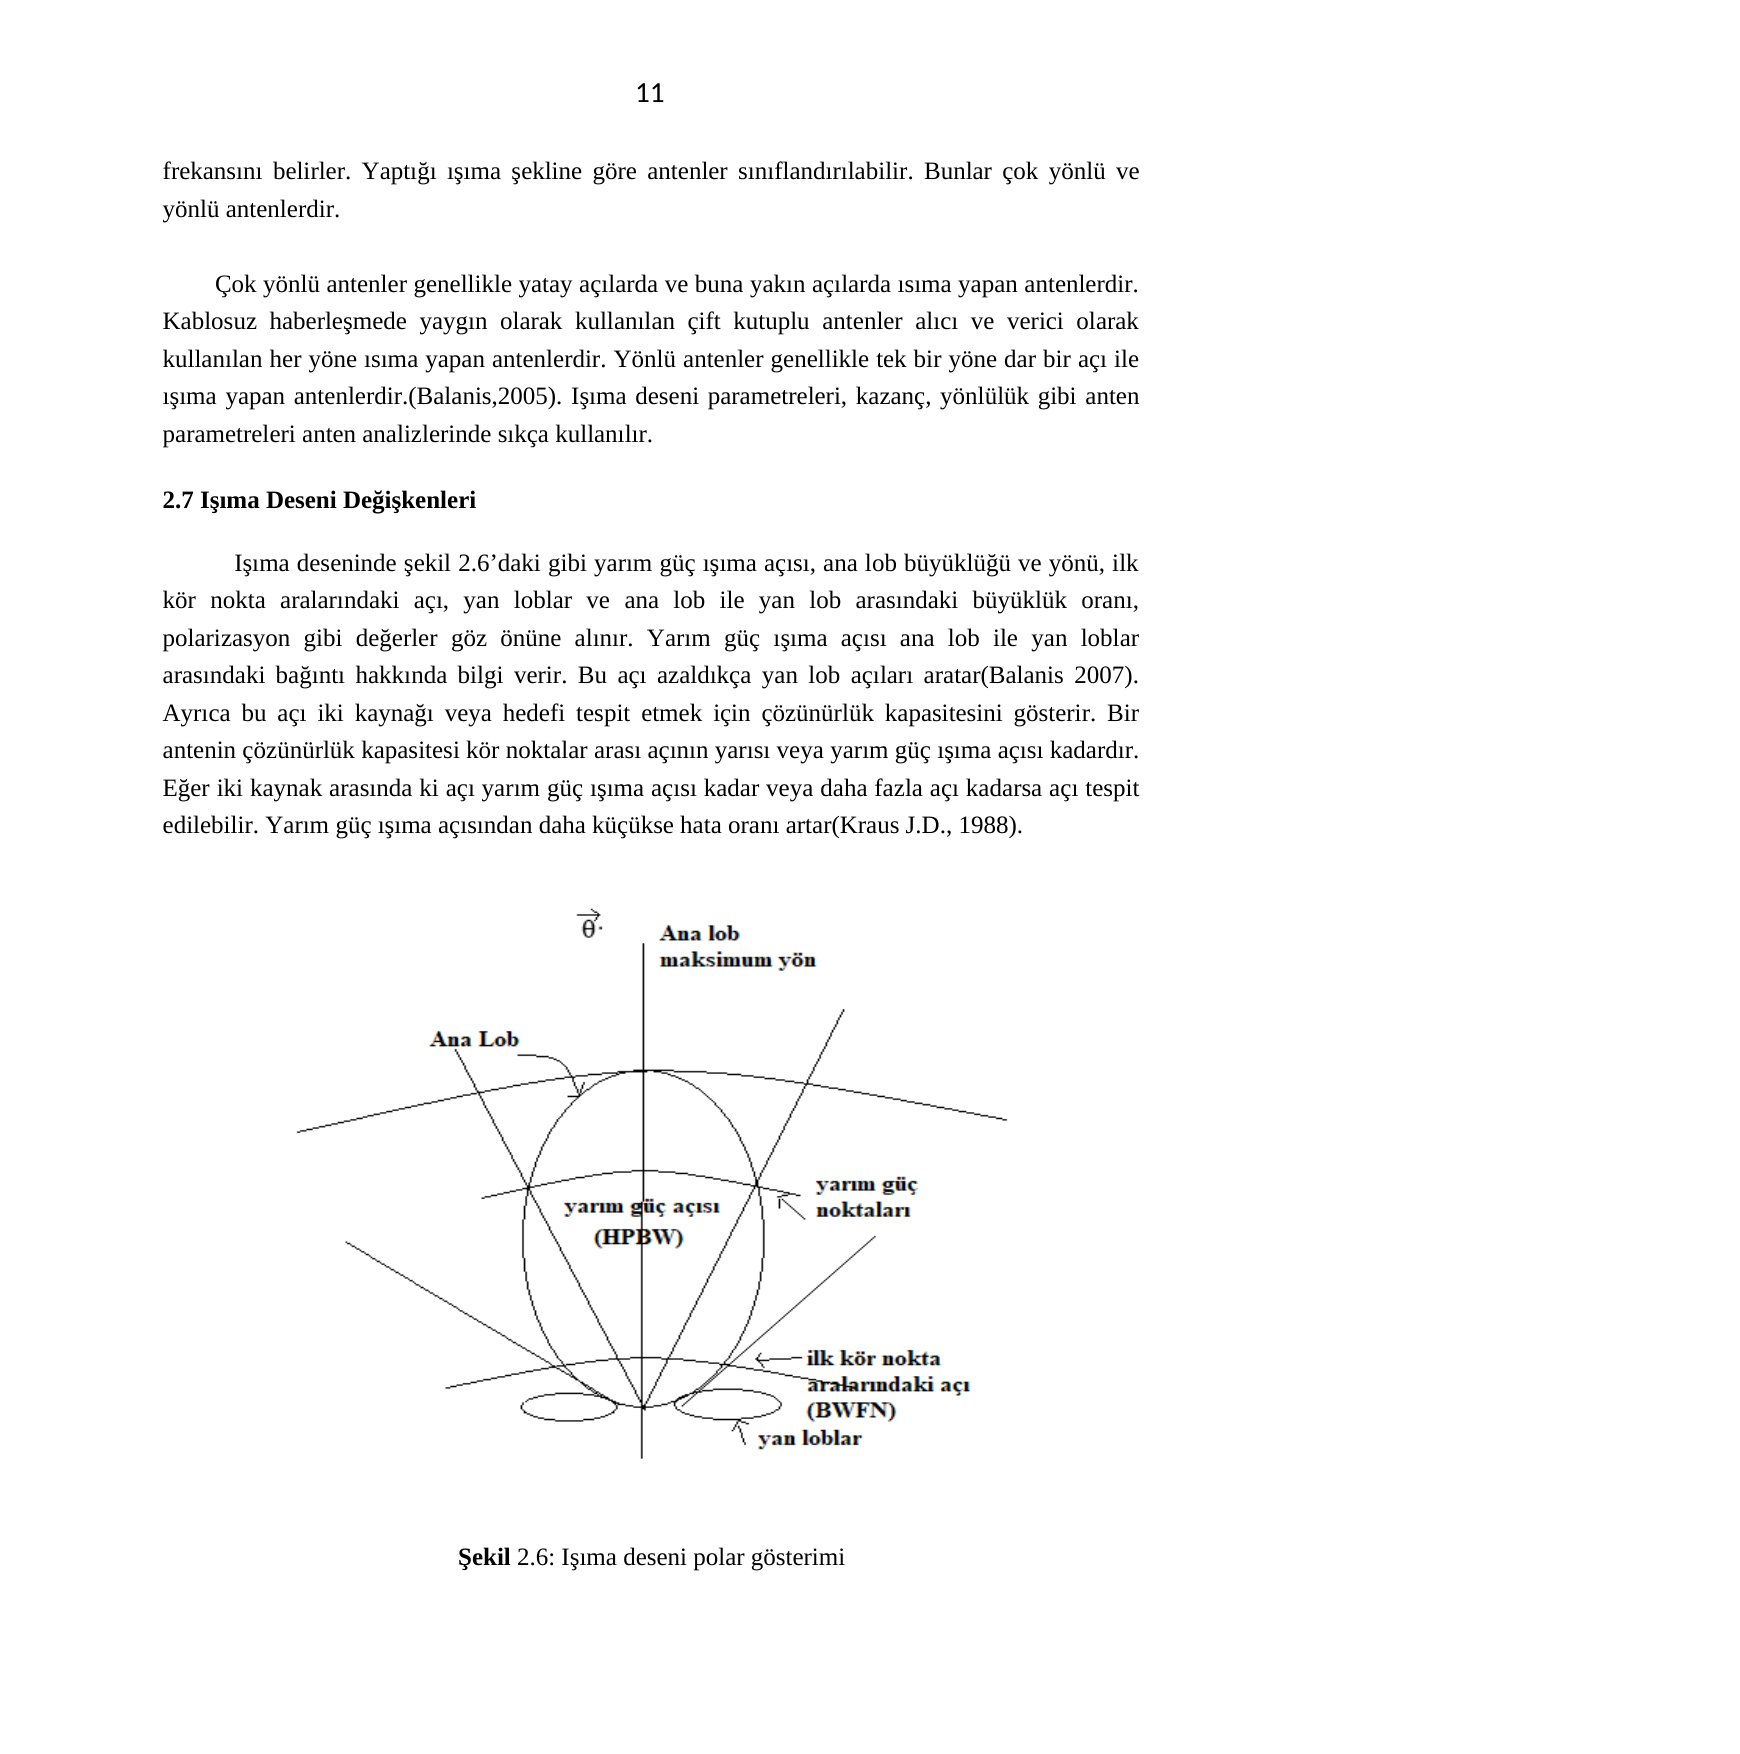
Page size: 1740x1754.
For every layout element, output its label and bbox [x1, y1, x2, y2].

picture [277, 876, 1026, 1518]
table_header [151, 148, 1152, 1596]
